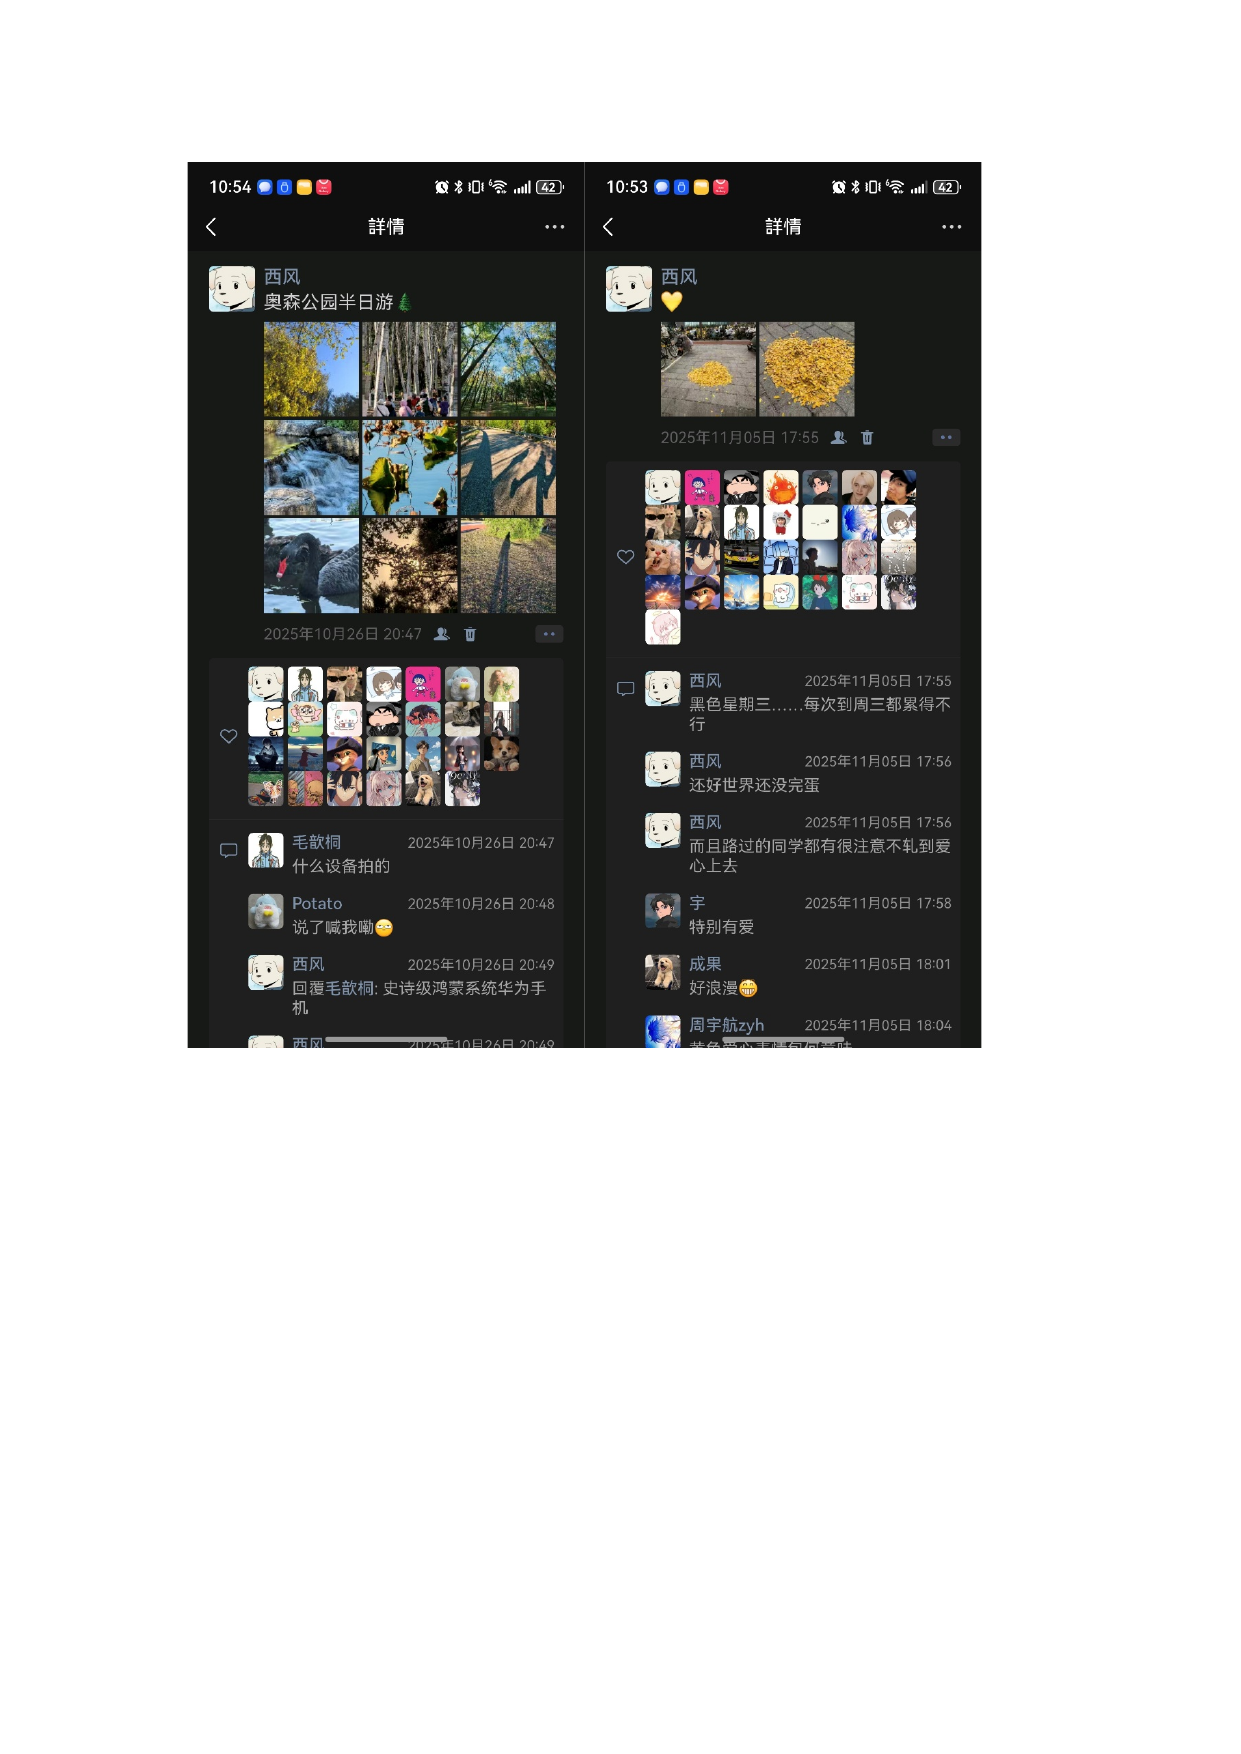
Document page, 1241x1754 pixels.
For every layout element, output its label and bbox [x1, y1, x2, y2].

picture [187, 162, 982, 1048]
